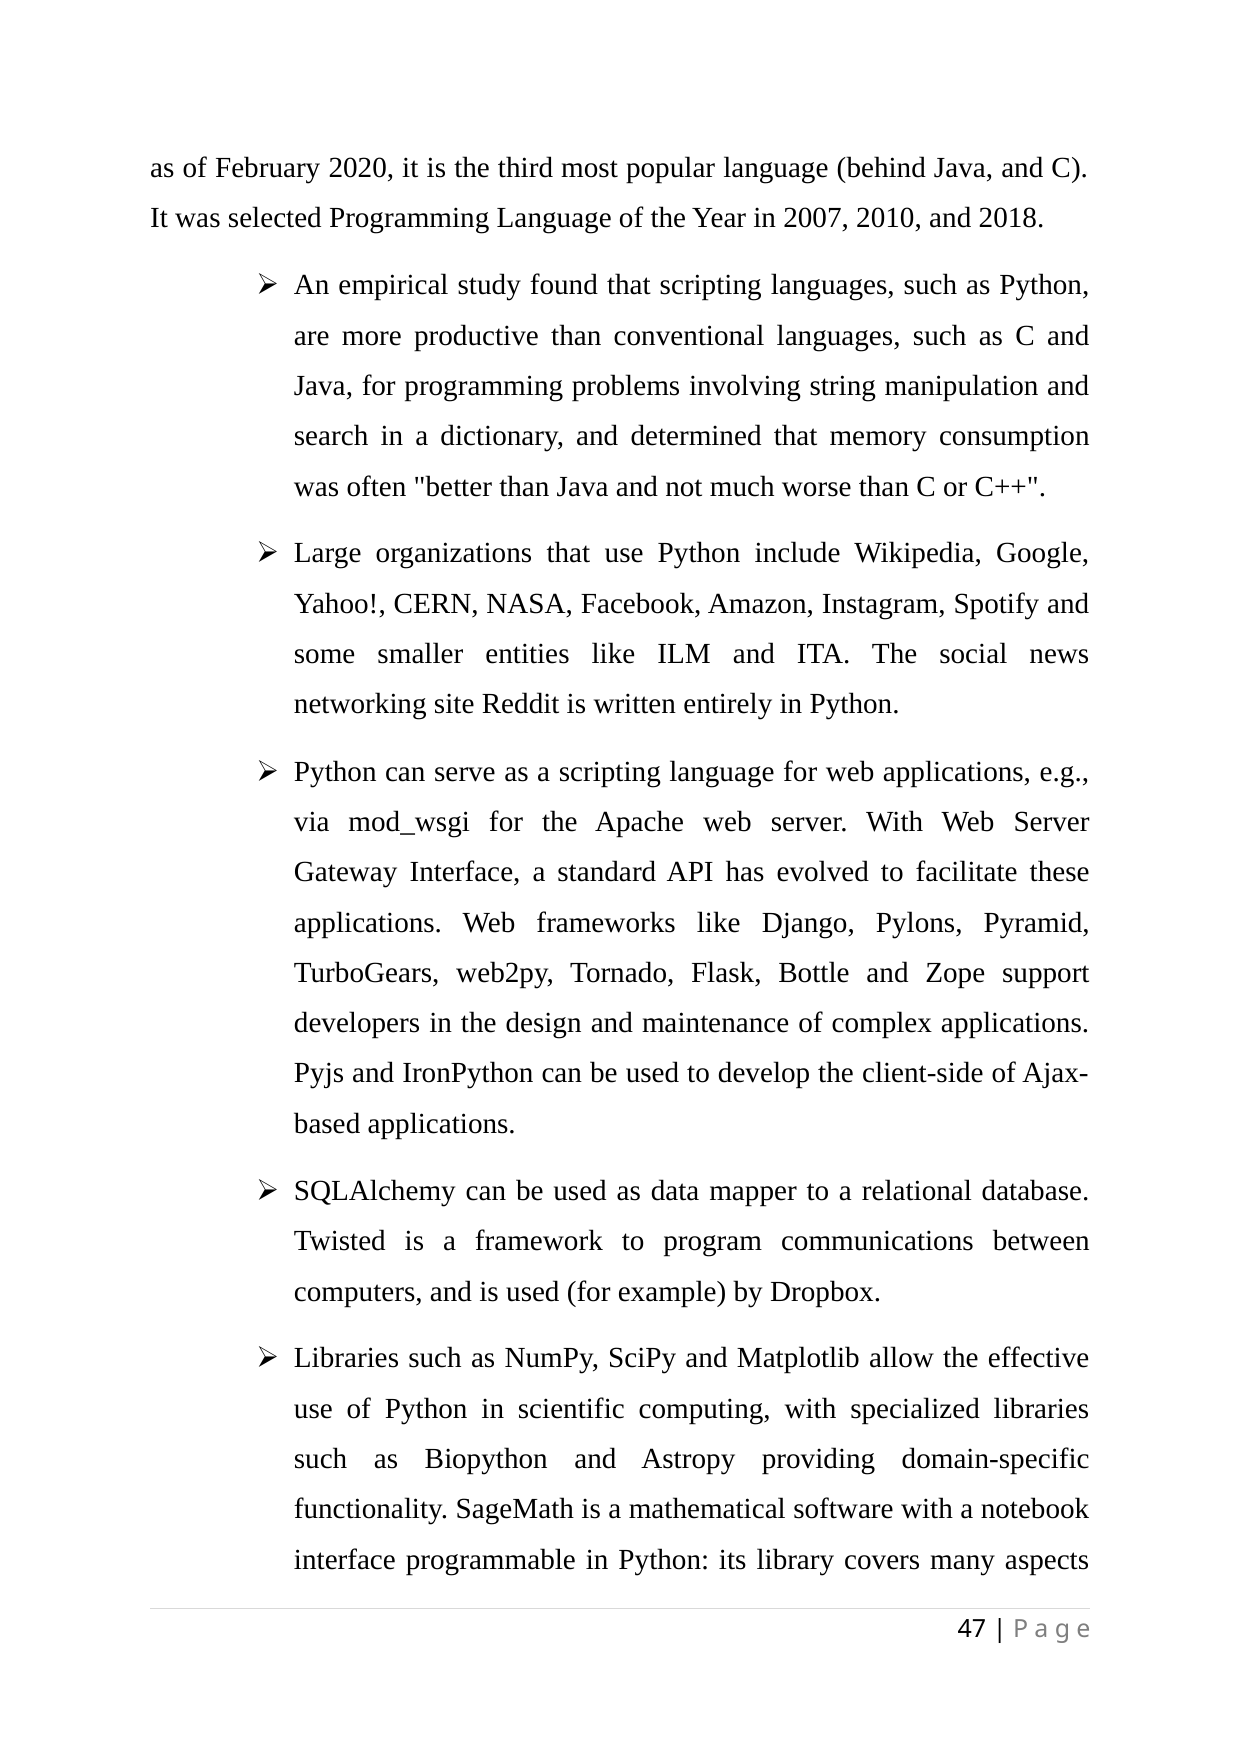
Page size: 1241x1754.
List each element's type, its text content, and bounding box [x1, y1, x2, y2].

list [256, 1341, 1090, 1576]
list An empirical study found that scripting languages, such as Python, are more productive than conventional languages, such as C and Java, for programming problems involving string manipulation and search in a dictionary, and determined that memory consumption was often "better than Java and not much worse than C or C++". [256, 267, 1090, 502]
list SQLAlchemy can be used as data mapper to a relational database. Twisted is a framework to program communications between computers, and is used (for example) by Dropbox. [256, 1173, 1090, 1307]
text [150, 150, 1090, 234]
list Large organizations that use Python include Wikipedia, Google, Yahoo!, CERN, NASA, Facebook, Amazon, Instagram, Spotify and some smaller entities like ILM and ITA. The social news networking site Reddit is written entirely in Python. [256, 536, 1090, 720]
list Python can serve as a scripting language for web applications, e.g., via mod_wsgi for the Apache web server. With Web Server Gateway Interface, a standard API has evolved to facilitate these applications. Web frameworks like Django, Pylons, Pyramid, TurboGears, web2py, Tornado, Flask, Bottle and Zope support developers in the design and maintenance of complex applications. Pyjs and IronPython can be used to develop the client-side of Ajax-based applications. [256, 754, 1090, 1139]
